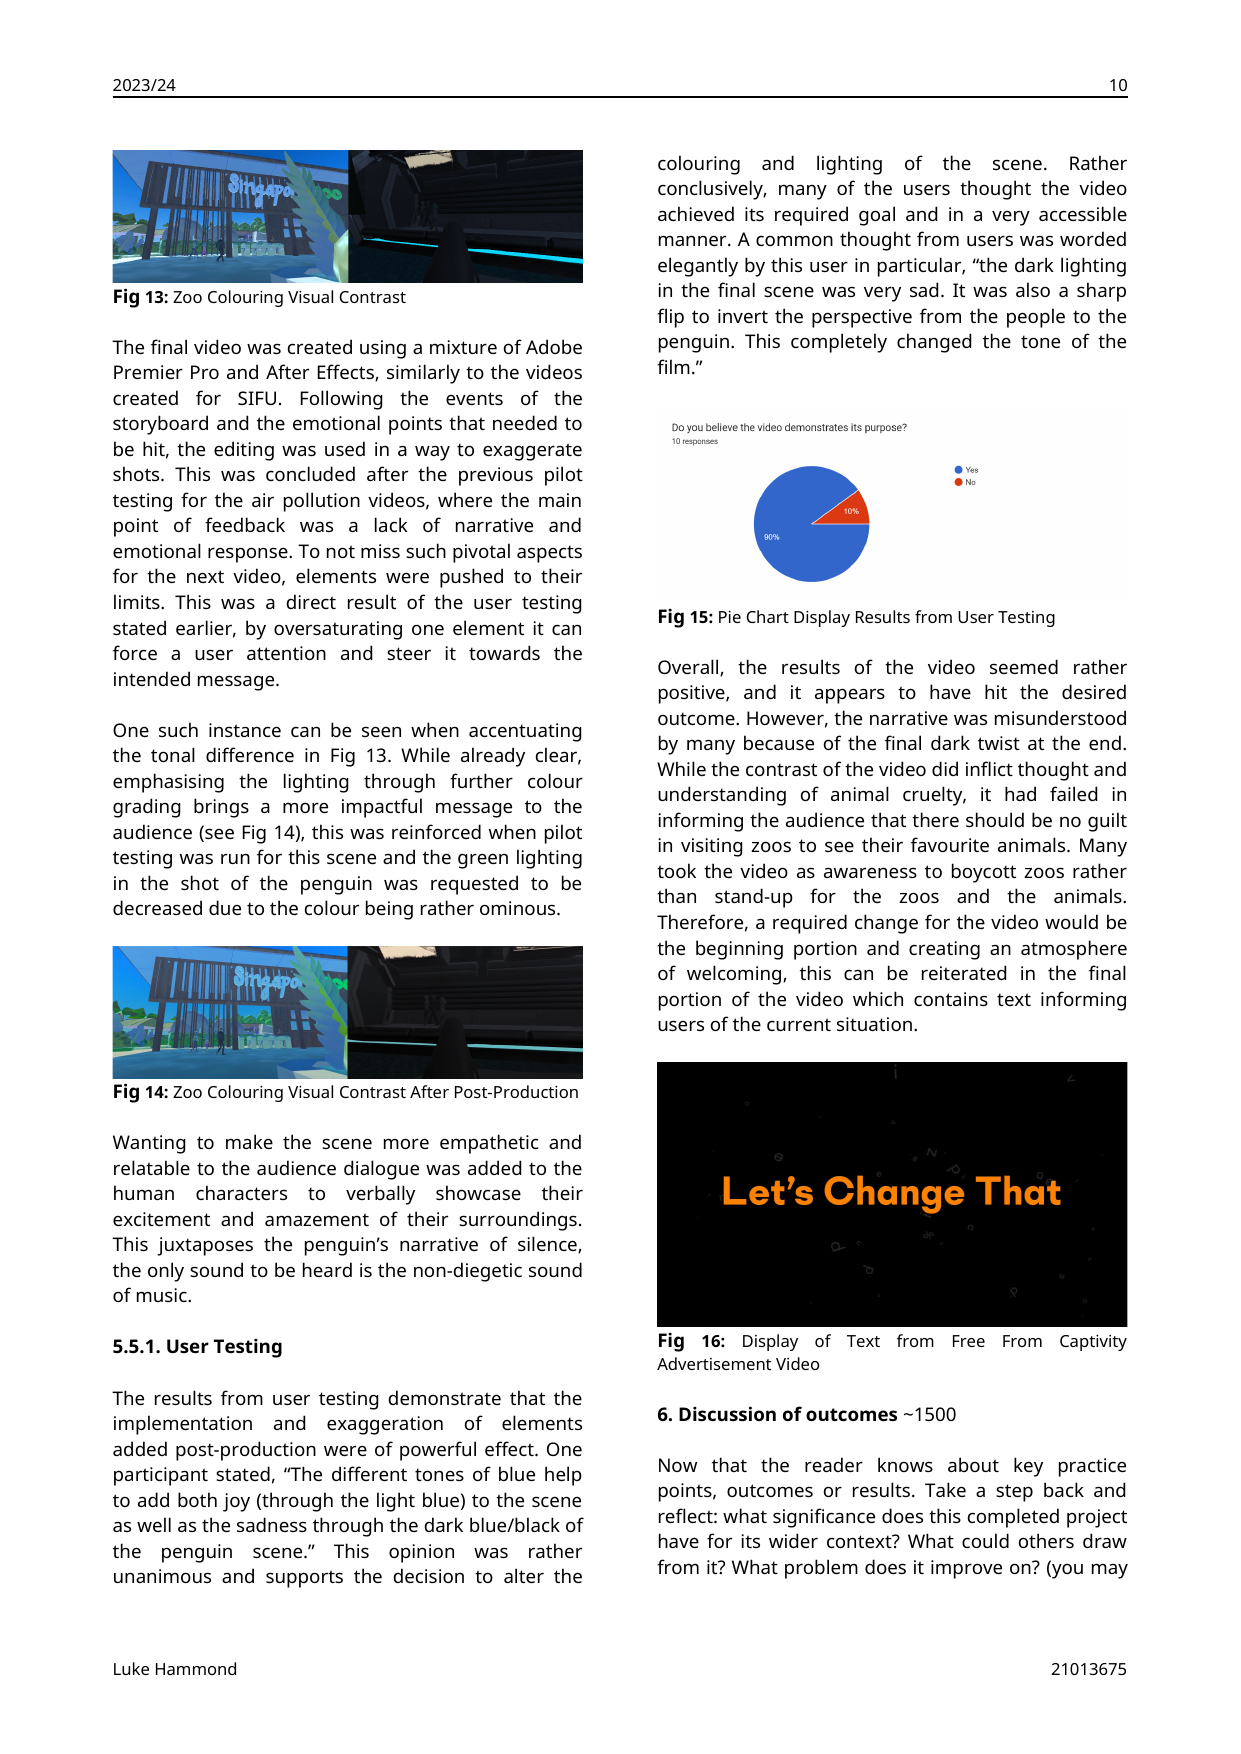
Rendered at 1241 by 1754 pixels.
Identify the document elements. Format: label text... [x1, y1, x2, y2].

text Overall, the results of the video seemed rather positive, and it appears to have hit the desired outcome. However, the narrative was misunderstood by many because of the final dark twist at the end. While the contrast of the video did inflict thought and understanding of animal cruelty, it had failed in informing the audience that there should be no guilt in visiting zoos to see their favourite animals. Many took the video as awareness to boycott zoos rather than stand-up for the zoos and the animals. Therefore, a required change for the video would be the beginning portion and creating an atmosphere of welcoming, this can be reiterated in the final portion of the video which contains text informing users of the current situation. [657, 654, 1128, 1037]
text The results from user testing demonstrate that the implementation and exaggeration of elements added post-production were of powerful effect. One participant stated, “The different tones of blue help to add both joy (through the light blue) to the scene as well as the sadness through the dark blue/black of the penguin scene.” This opinion was rather unanimous and supports the decision to alter the colouring and lighting of the scene. Rather conclusively, many of the users thought the video achieved its required goal and in a very accessible manner. A common thought from users was worded elegantly by this user in particular, “the dark lighting in the final scene was very sad. It was also a sharp flip to invert the perspective from the people to the penguin. This completely changed the tone of the film.” [112, 1385, 583, 1589]
text The final video was created using a mixture of Adobe Premier Pro and After Effects, similarly to the videos created for SIFU. Following the events of the storyboard and the emotional points that needed to be hit, the editing was used in a way to exaggerate shots. This was concluded after the previous pilot testing for the air pollution videos, where the main point of feedback was a lack of narrative and emotional response. To not miss such pivotal aspects for the next video, elements were pushed to their limits. This was a direct result of the user testing stated earlier, by oversaturating one element it can force a user attention and steer it towards the intended message. [112, 334, 583, 691]
text Fig 14: Zoo Colouring Visual Contrast After Post-Production [112, 1079, 583, 1104]
picture [657, 1062, 1128, 1327]
text One such instance can be seen when accentuating the tonal difference in Fig 13. While already clear, emphasising the lighting through further colour grading brings a more impactful message to the audience (see Fig 14), this was reinforced when pilot testing was run for this scene and the green lighting in the shot of the penguin was requested to be decreased due to the colour being rather ominous. [112, 717, 583, 921]
text Fig 13: Zoo Colouring Visual Contrast [112, 283, 583, 308]
text Wanting to make the scene more empathetic and relatable to the audience dialogue was added to the human characters to verbally showcase their excitement and amazement of their surroundings. This juxtaposes the penguin’s narrative of silence, the only sound to be heard is the non-diegetic sound of music. [112, 1130, 583, 1308]
picture [112, 150, 583, 283]
text 6. Discussion of outcomes ~1500 [657, 1401, 1128, 1426]
text 5.5.1. User Testing [112, 1334, 583, 1359]
text Fig 15: Pie Chart Display Results from User Testing [657, 604, 1128, 629]
text Fig 16: Display of Text from Free From Captivity Advertisement Video [657, 1327, 1128, 1375]
picture [657, 405, 1128, 604]
text The results from user testing demonstrate that the implementation and exaggeration of elements added post-production were of powerful effect. One participant stated, “The different tones of blue help to add both joy (through the light blue) to the scene as well as the sadness through the dark blue/black of the penguin scene.” This opinion was rather unanimous and supports the decision to alter the colouring and lighting of the scene. Rather conclusively, many of the users thought the video achieved its required goal and in a very accessible manner. A common thought from users was worded elegantly by this user in particular, “the dark lighting in the final scene was very sad. It was also a sharp flip to invert the perspective from the people to the penguin. This completely changed the tone of the film.” [657, 150, 1128, 380]
